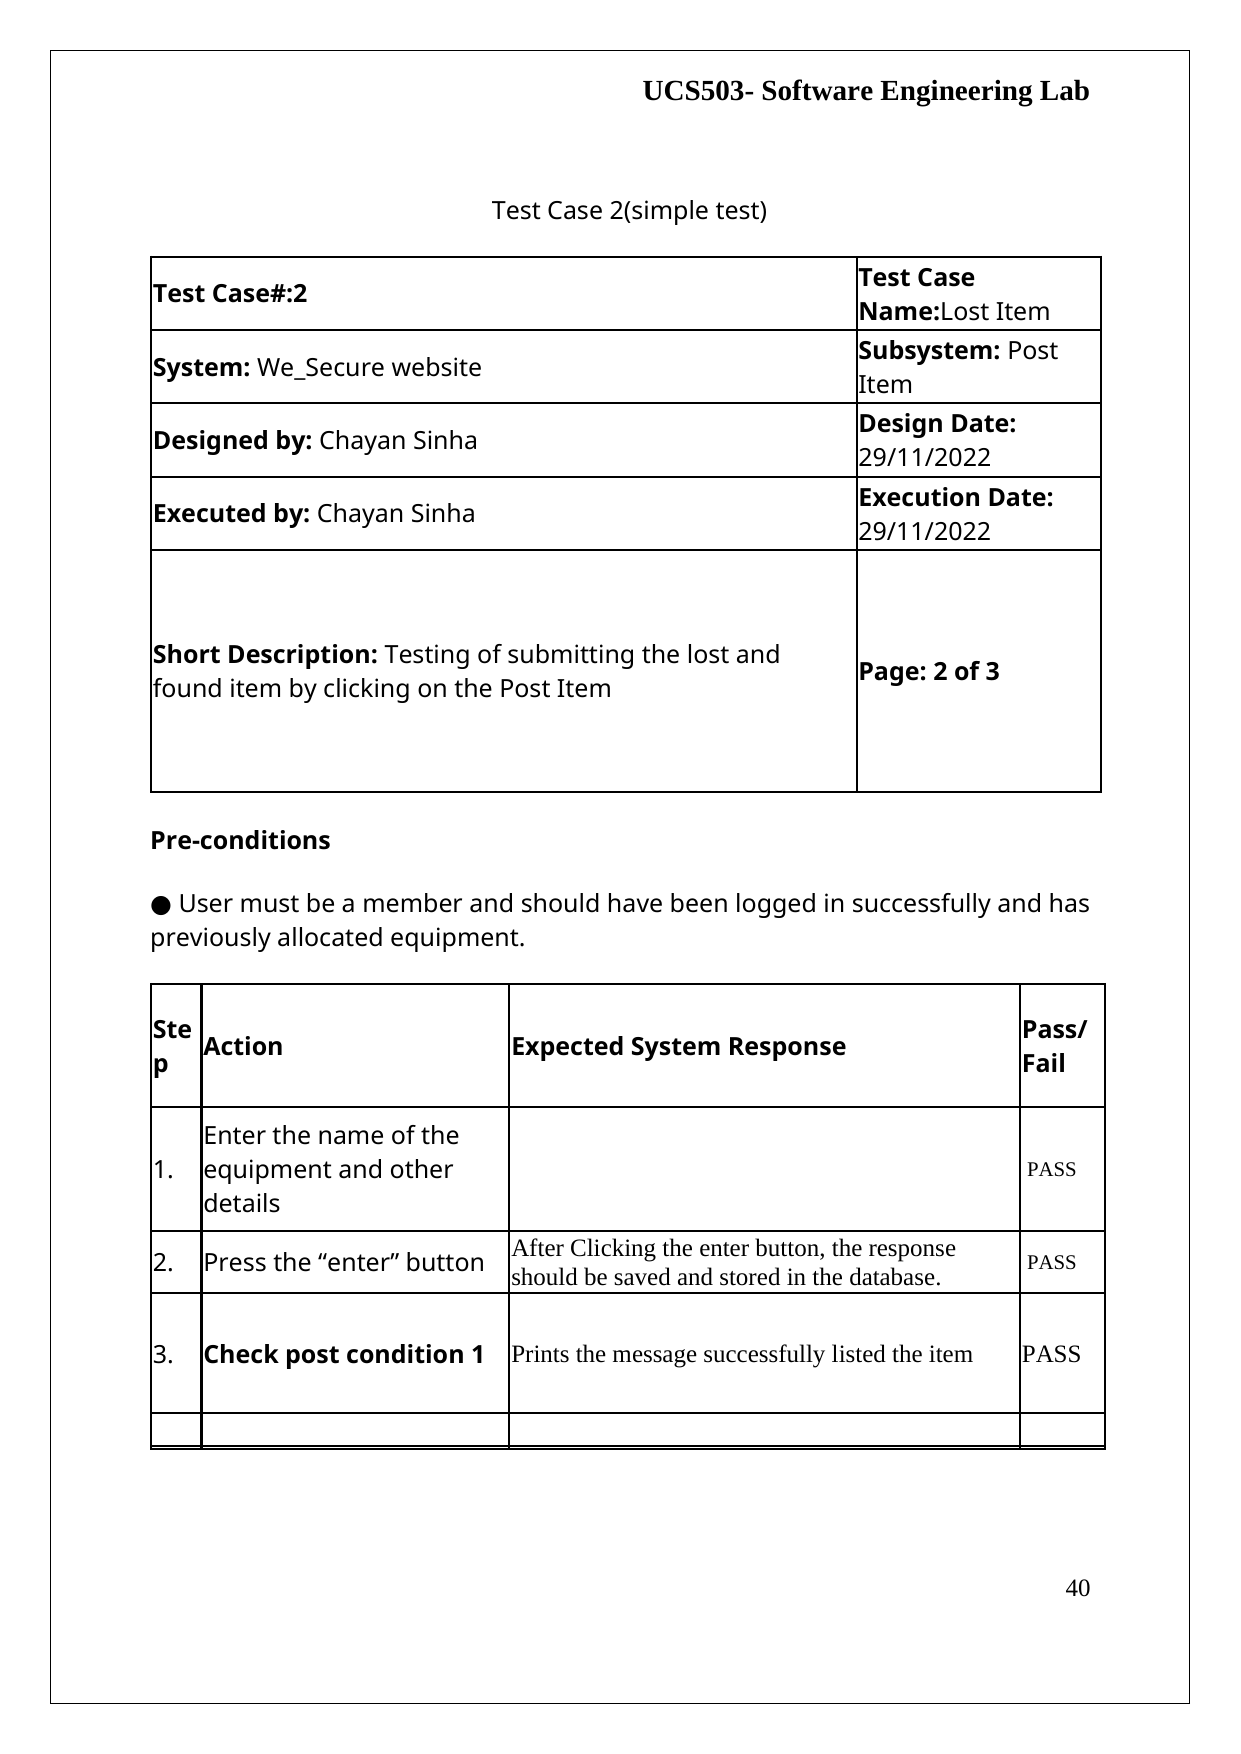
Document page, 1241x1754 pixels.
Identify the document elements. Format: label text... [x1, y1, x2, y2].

table_cell Enter the name of the equipment and other details [203, 1108, 508, 1229]
table_cell PASS [1021, 1294, 1104, 1412]
table_cell [510, 1414, 1019, 1444]
table_cell 3. [152, 1294, 200, 1412]
table_header Action [203, 985, 508, 1106]
table_cell Prints the message successfully listed the item [510, 1294, 1019, 1412]
table_cell PASS [1021, 1108, 1104, 1229]
table_header Step [152, 985, 200, 1106]
table_cell Designed by: Chayan Sinha [152, 404, 856, 476]
text Test Case 2(simple test) [150, 192, 1109, 226]
table_header Pass/ Fail [1021, 985, 1104, 1106]
table_cell Design Date: 29/11/2022 [858, 404, 1100, 476]
table_cell System: We_Secure website [152, 331, 856, 402]
table_cell 1. [152, 1108, 200, 1229]
table_cell Short Description: Testing of submitting the lost and found item by clicking on the Post Item [152, 551, 856, 791]
table_cell [510, 1108, 1019, 1229]
text Pre-conditions [150, 822, 1109, 856]
table_cell Press the “enter” button [203, 1232, 508, 1292]
table_cell Page: 2 of 3 [858, 551, 1100, 791]
table_header Test Case Name:Lost Item [858, 258, 1100, 329]
table_header Test Case#:2 [152, 258, 856, 329]
table_cell [152, 1414, 200, 1444]
table_cell Subsystem: Post Item [858, 331, 1100, 402]
table_header Expected System Response [510, 985, 1019, 1106]
text ● User must be a member and should have been logged in successfully and has previously allocated equipment. [150, 886, 1109, 954]
table_cell Check post condition 1 [203, 1294, 508, 1412]
table_cell Executed by: Chayan Sinha [152, 478, 856, 549]
table_cell PASS [1021, 1232, 1104, 1292]
table_cell [203, 1414, 508, 1444]
table_cell After Clicking the enter button, the response should be saved and stored in the database. [510, 1232, 1019, 1292]
table_cell 2. [152, 1232, 200, 1292]
table_cell Execution Date: 29/11/2022 [858, 478, 1100, 549]
table_cell [1021, 1414, 1104, 1444]
